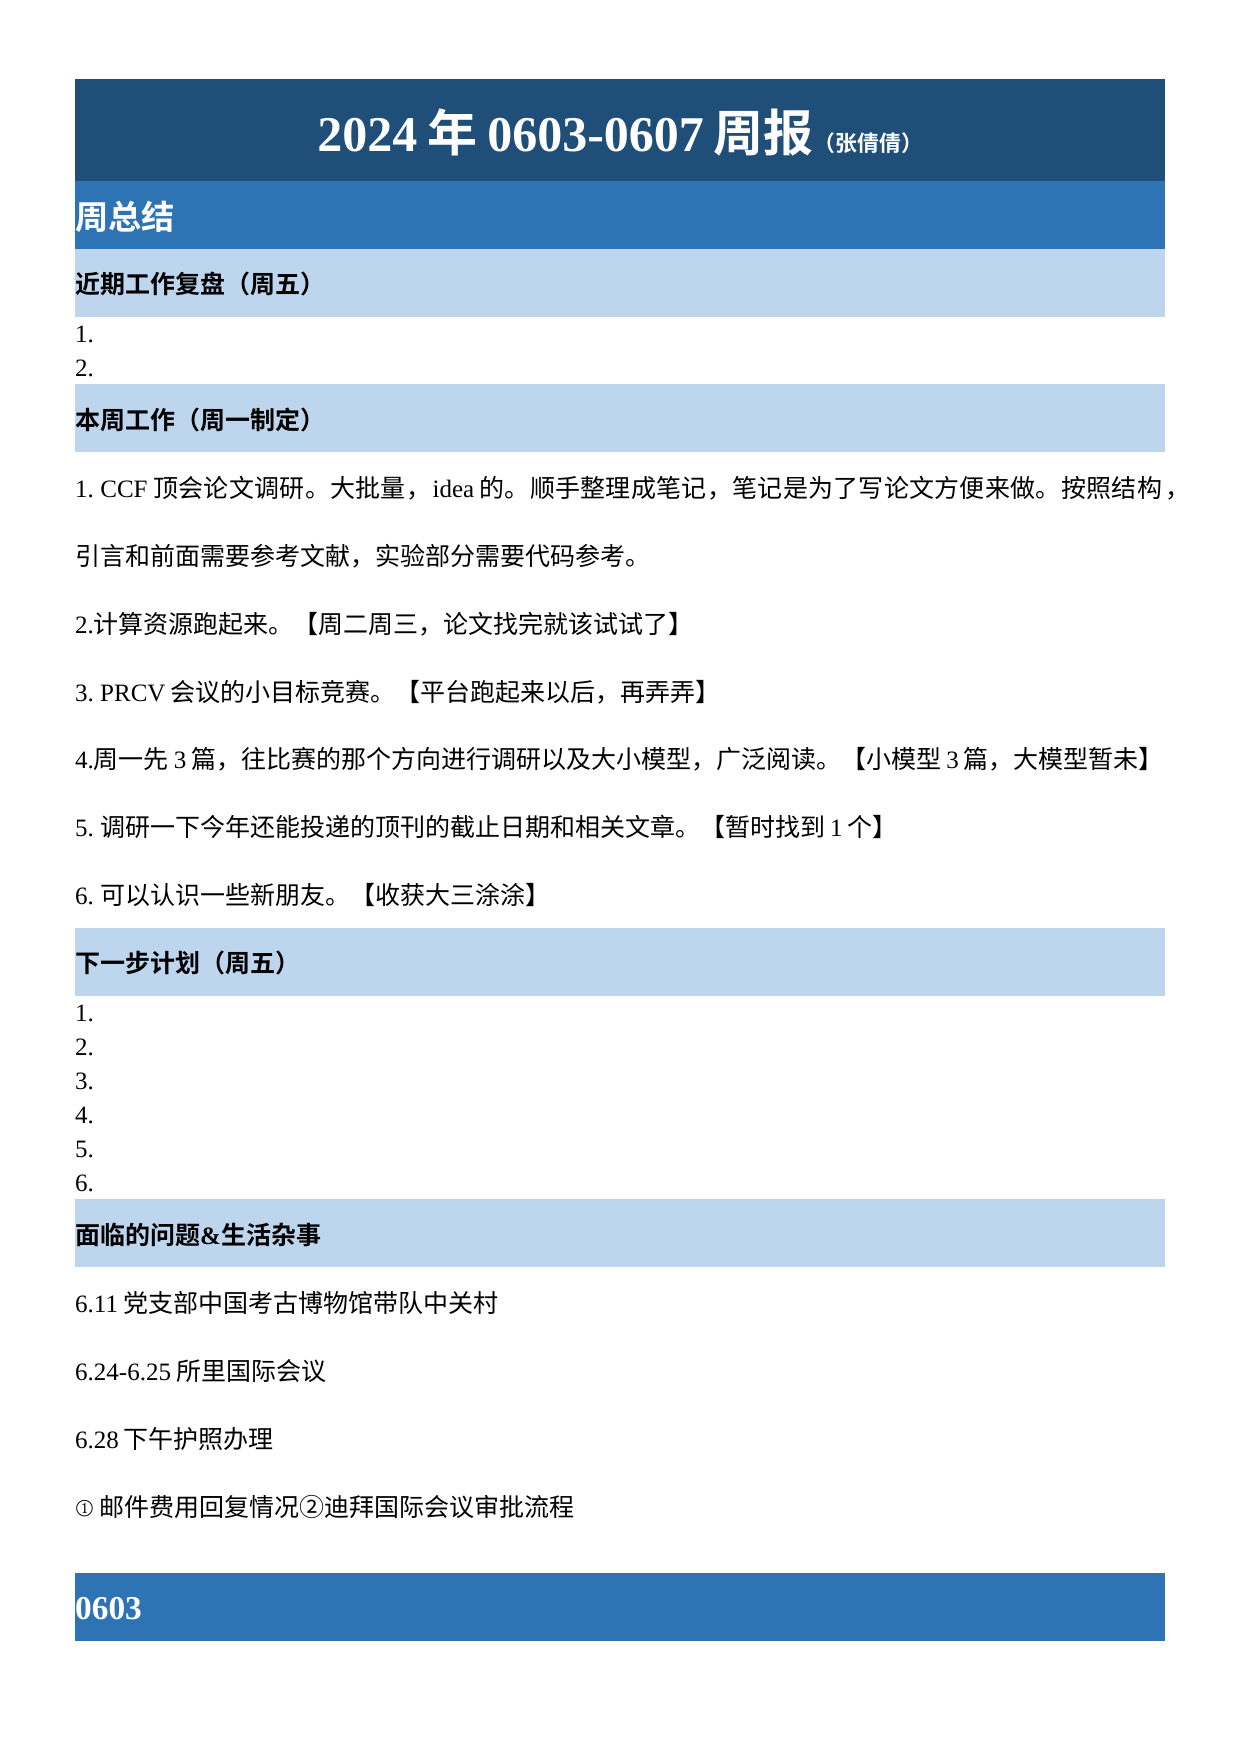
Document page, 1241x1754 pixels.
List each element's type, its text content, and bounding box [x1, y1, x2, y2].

text 6.28下午护照办理 [75, 1403, 1165, 1471]
text 6. 可以认识一些新朋友。【收获大三涂涂】 [75, 860, 1165, 928]
text 2. [75, 351, 1165, 384]
text 6. [75, 1166, 1165, 1199]
text 2. [75, 1030, 1165, 1064]
text 5. 调研一下今年还能投递的顶刊的截止日期和相关文章。【暂时找到1个】 [75, 792, 1165, 860]
text 1. CCF顶会论文调研。大批量，idea的。顺手整理成笔记，笔记是为了写论文方便来做。按照结构，引言和前面需要参考文献，实验部分需要代码参考。 [75, 452, 1165, 588]
text 0603 [75, 1573, 1165, 1641]
text 2024年0603-0607周报（张倩倩） [75, 79, 1165, 181]
text 3. PRCV会议的小目标竞赛。【平台跑起来以后，再弄弄】 [75, 656, 1165, 724]
text 下一步计划（周五） [75, 928, 1165, 996]
text 2.计算资源跑起来。【周二周三，论文找完就该试试了】 [75, 588, 1165, 656]
text 6.11党支部中国考古博物馆带队中关村 [75, 1267, 1165, 1335]
text 近期工作复盘（周五） [75, 249, 1165, 317]
text 面临的问题&生活杂事 [75, 1199, 1165, 1267]
text 5. [75, 1132, 1165, 1166]
text 4.周一先3篇，往比赛的那个方向进行调研以及大小模型，广泛阅读。【小模型3篇，大模型暂未】 [75, 724, 1165, 792]
text 1. [75, 996, 1165, 1030]
text 6.24-6.25所里国际会议 [75, 1335, 1165, 1403]
text 周总结 [75, 181, 1165, 249]
text 本周工作（周一制定） [75, 384, 1165, 452]
text 1. [75, 317, 1165, 351]
text 4. [75, 1098, 1165, 1132]
text 3. [75, 1064, 1165, 1098]
text ①邮件费用回复情况②迪拜国际会议审批流程 [75, 1471, 1165, 1539]
